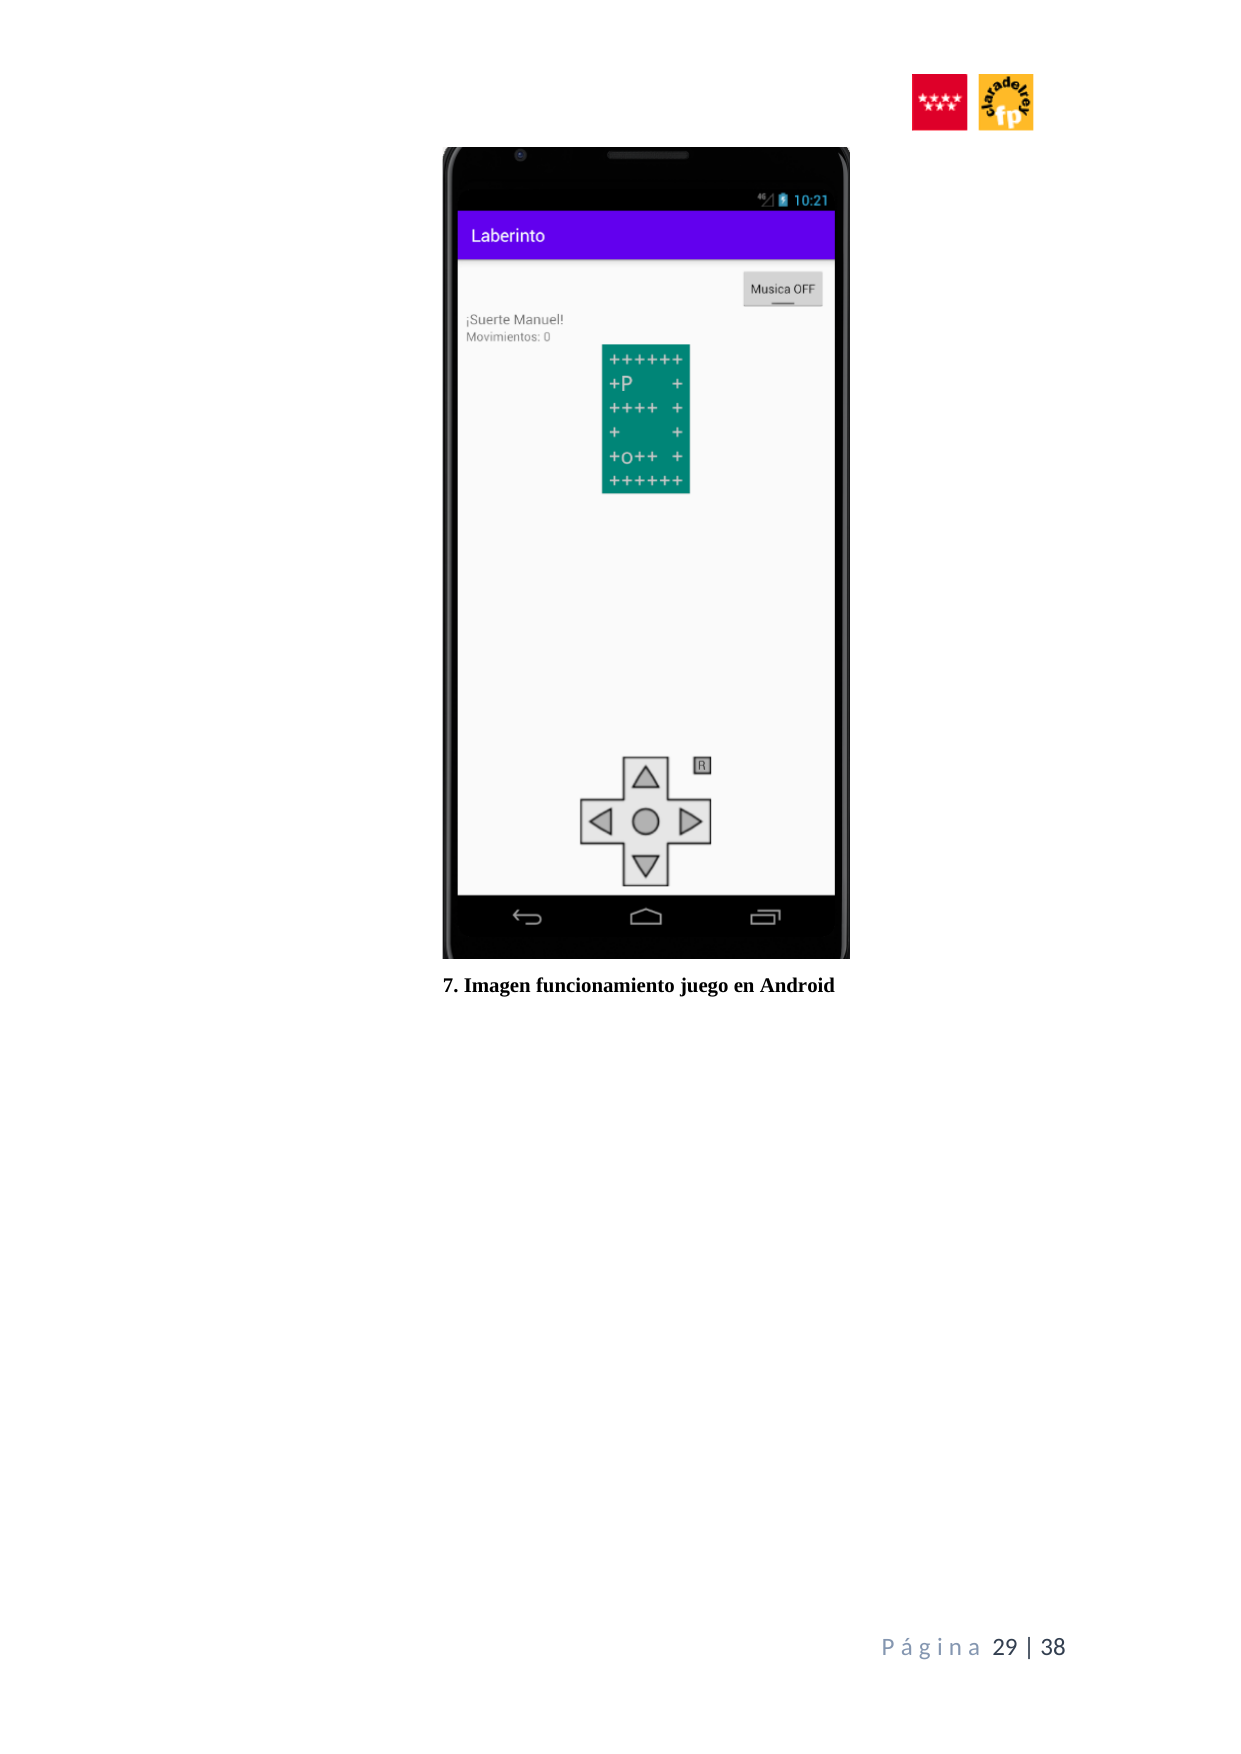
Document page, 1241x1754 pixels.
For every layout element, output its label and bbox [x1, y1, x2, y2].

picture [911, 73, 1034, 131]
picture [442, 147, 850, 959]
